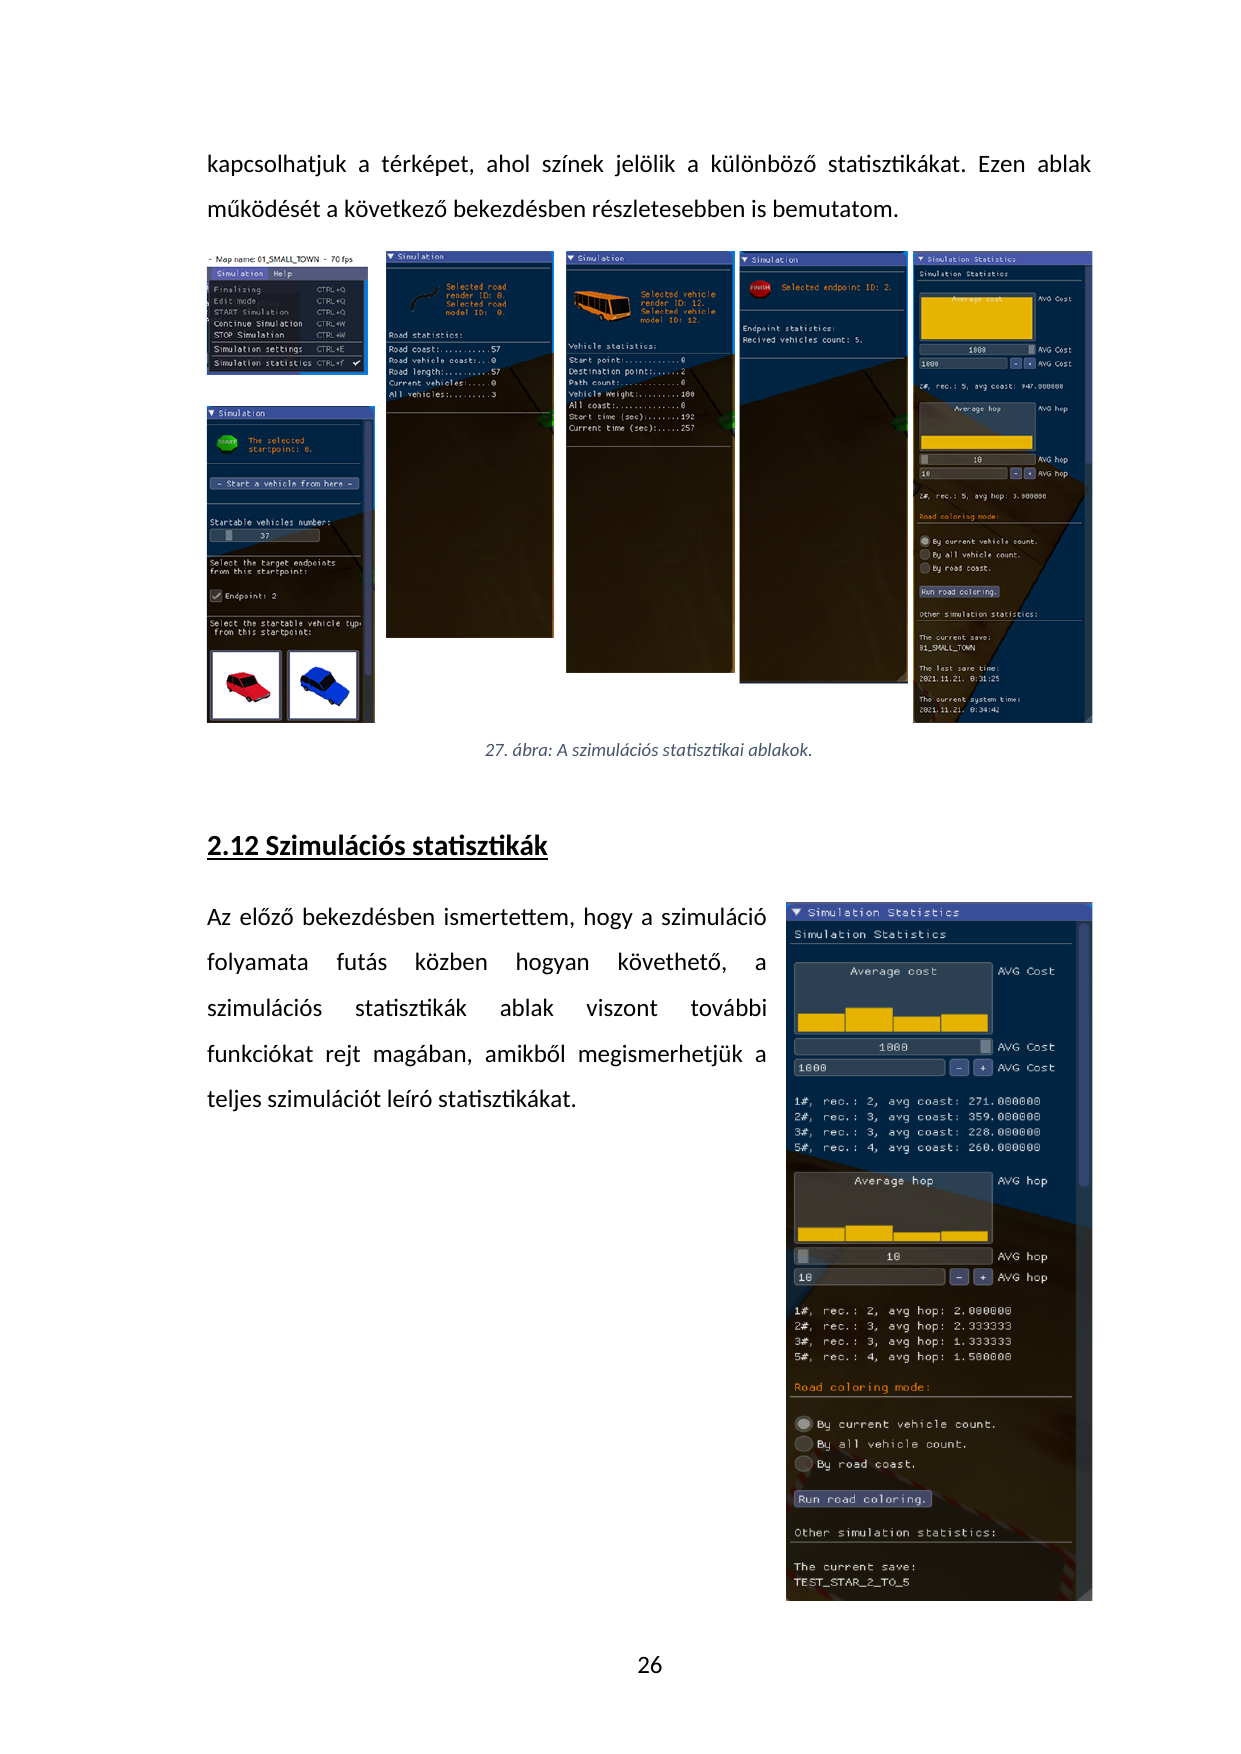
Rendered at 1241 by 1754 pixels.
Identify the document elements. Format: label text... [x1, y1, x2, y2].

text Az előző bekezdésben ismertettem, hogy a szimuláció folyamata futás közben hogyan követhető, a szimulációs statisztikák ablak viszont további funkciókat rejt magában, amikből megismerhetjük a teljes szimulációt leíró statisztikákat. [207, 901, 1092, 1114]
picture [206, 251, 1093, 723]
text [207, 148, 1092, 224]
subtitle 2.12 Szimulációs statisztikák [207, 827, 1092, 863]
picture [786, 902, 1093, 1601]
